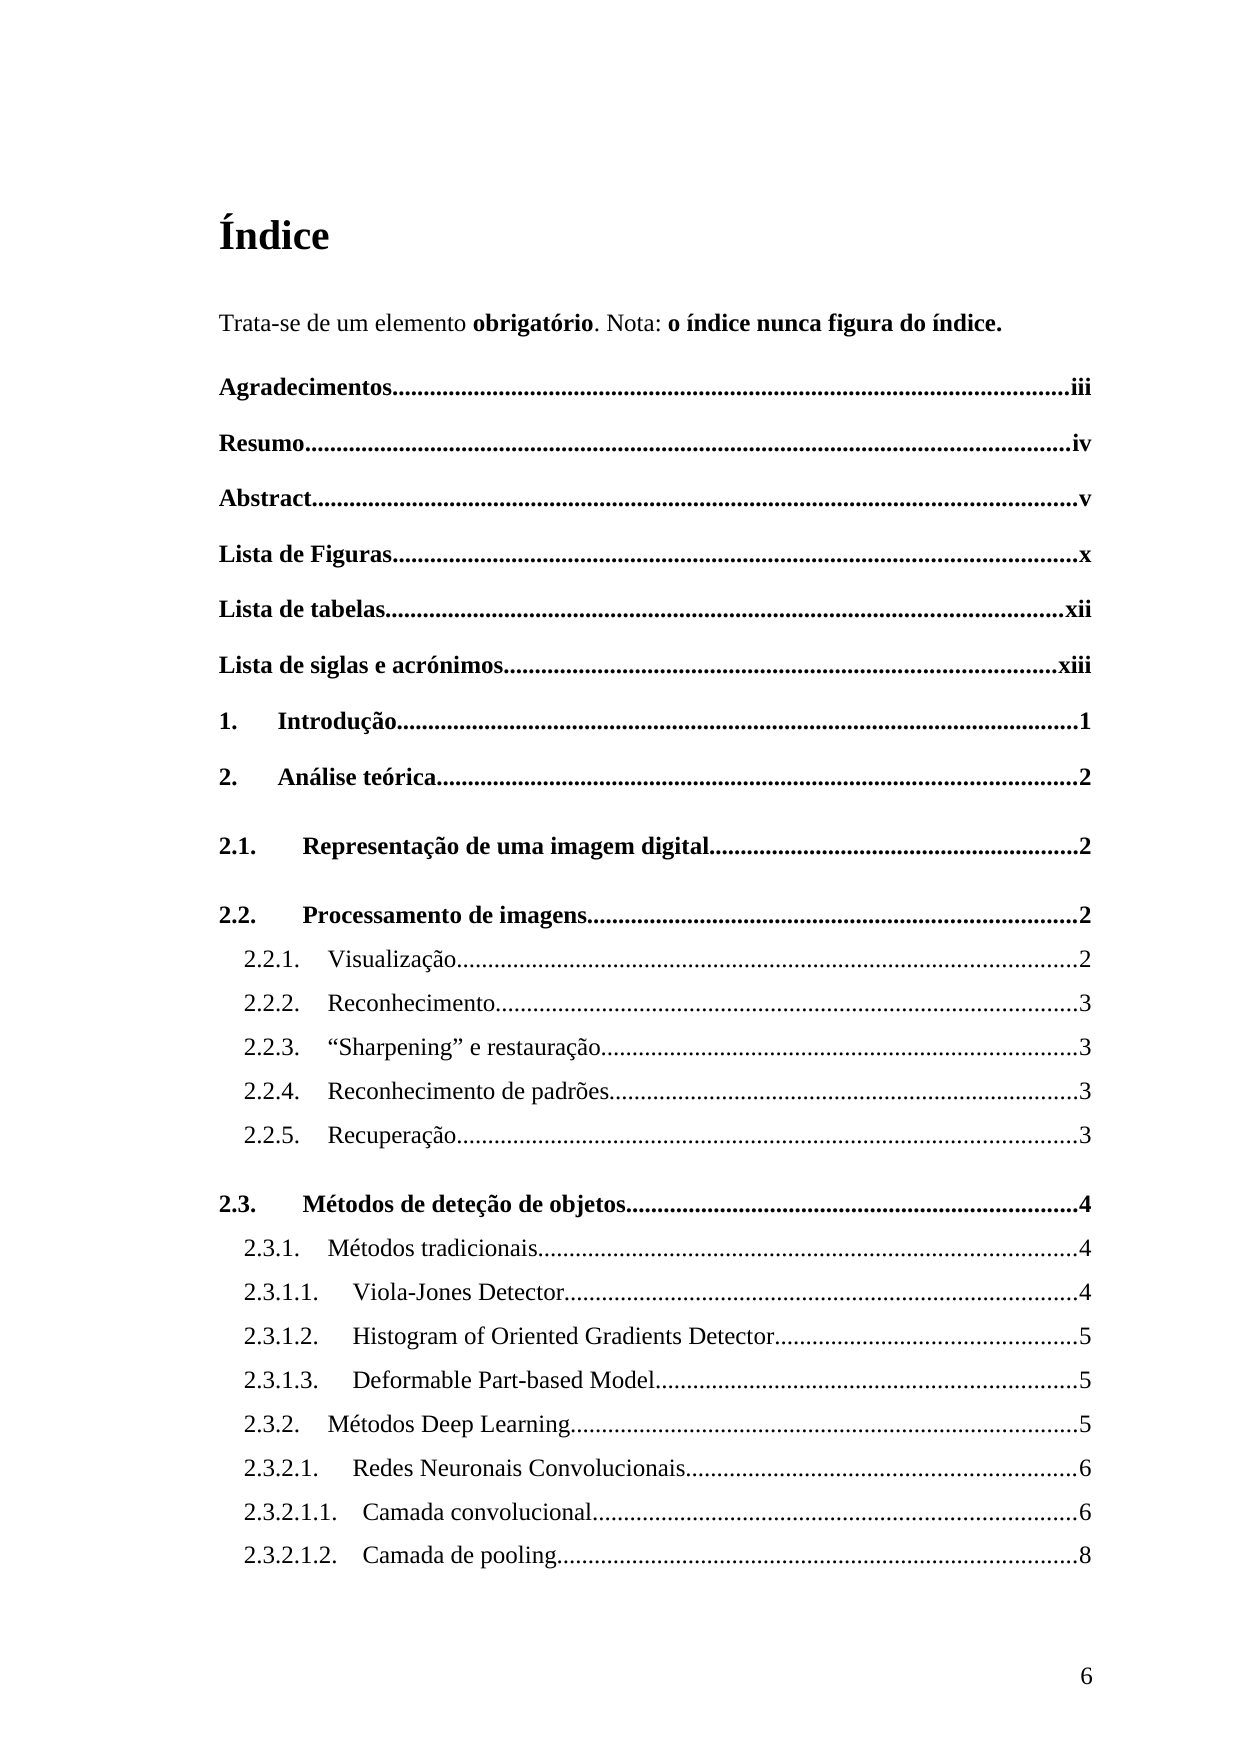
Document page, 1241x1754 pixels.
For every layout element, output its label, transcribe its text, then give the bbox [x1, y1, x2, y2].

text 2.2.5. Recuperação 3 [202, 1120, 1092, 1149]
text 1. Introdução 1 [177, 706, 1092, 734]
text Trata-se de um elemento obrigatório. Nota: o índice nunca figura do índice. [177, 308, 1092, 337]
text 2.3.2.1. Redes Neuronais Convolucionais 6 [202, 1453, 1092, 1481]
text 2.3.2. Métodos Deep Learning 5 [202, 1409, 1092, 1437]
text 2.3.1.3. Deformable Part-based Model 5 [202, 1365, 1092, 1393]
text Agradecimentos iii [177, 372, 1092, 401]
text Resumo iv [177, 428, 1092, 456]
text 2.2.1. Visualização 2 [202, 944, 1092, 973]
text 2.1. Representação de uma imagem digital 2 [177, 831, 1092, 860]
text 2.3.2.1.1. Camada convolucional 6 [202, 1497, 1092, 1525]
text 2.2. Processamento de imagens 2 [177, 900, 1092, 929]
text 2.2.4. Reconhecimento de padrões 3 [202, 1076, 1092, 1105]
text 2. Análise teórica 2 [177, 762, 1092, 791]
text Abstract v [177, 483, 1092, 512]
text Lista de tabelas xii [177, 594, 1092, 623]
text Lista de siglas e acrónimos xiii [177, 650, 1092, 679]
text Índice [177, 210, 1092, 258]
text 2.2.3. “Sharpening” e restauração 3 [202, 1032, 1092, 1061]
text 2.3.1.1. Viola-Jones Detector 4 [202, 1277, 1092, 1306]
text 2.3.1. Métodos tradicionais 4 [202, 1233, 1092, 1262]
text 2.3.1.2. Histogram of Oriented Gradients Detector 5 [202, 1321, 1092, 1349]
text 2.2.2. Reconhecimento 3 [202, 988, 1092, 1017]
text 2.3.2.1.2. Camada de pooling 8 [202, 1541, 1092, 1569]
text 2.3. Métodos de deteção de objetos 4 [177, 1189, 1092, 1218]
text Lista de Figuras x [177, 539, 1092, 568]
